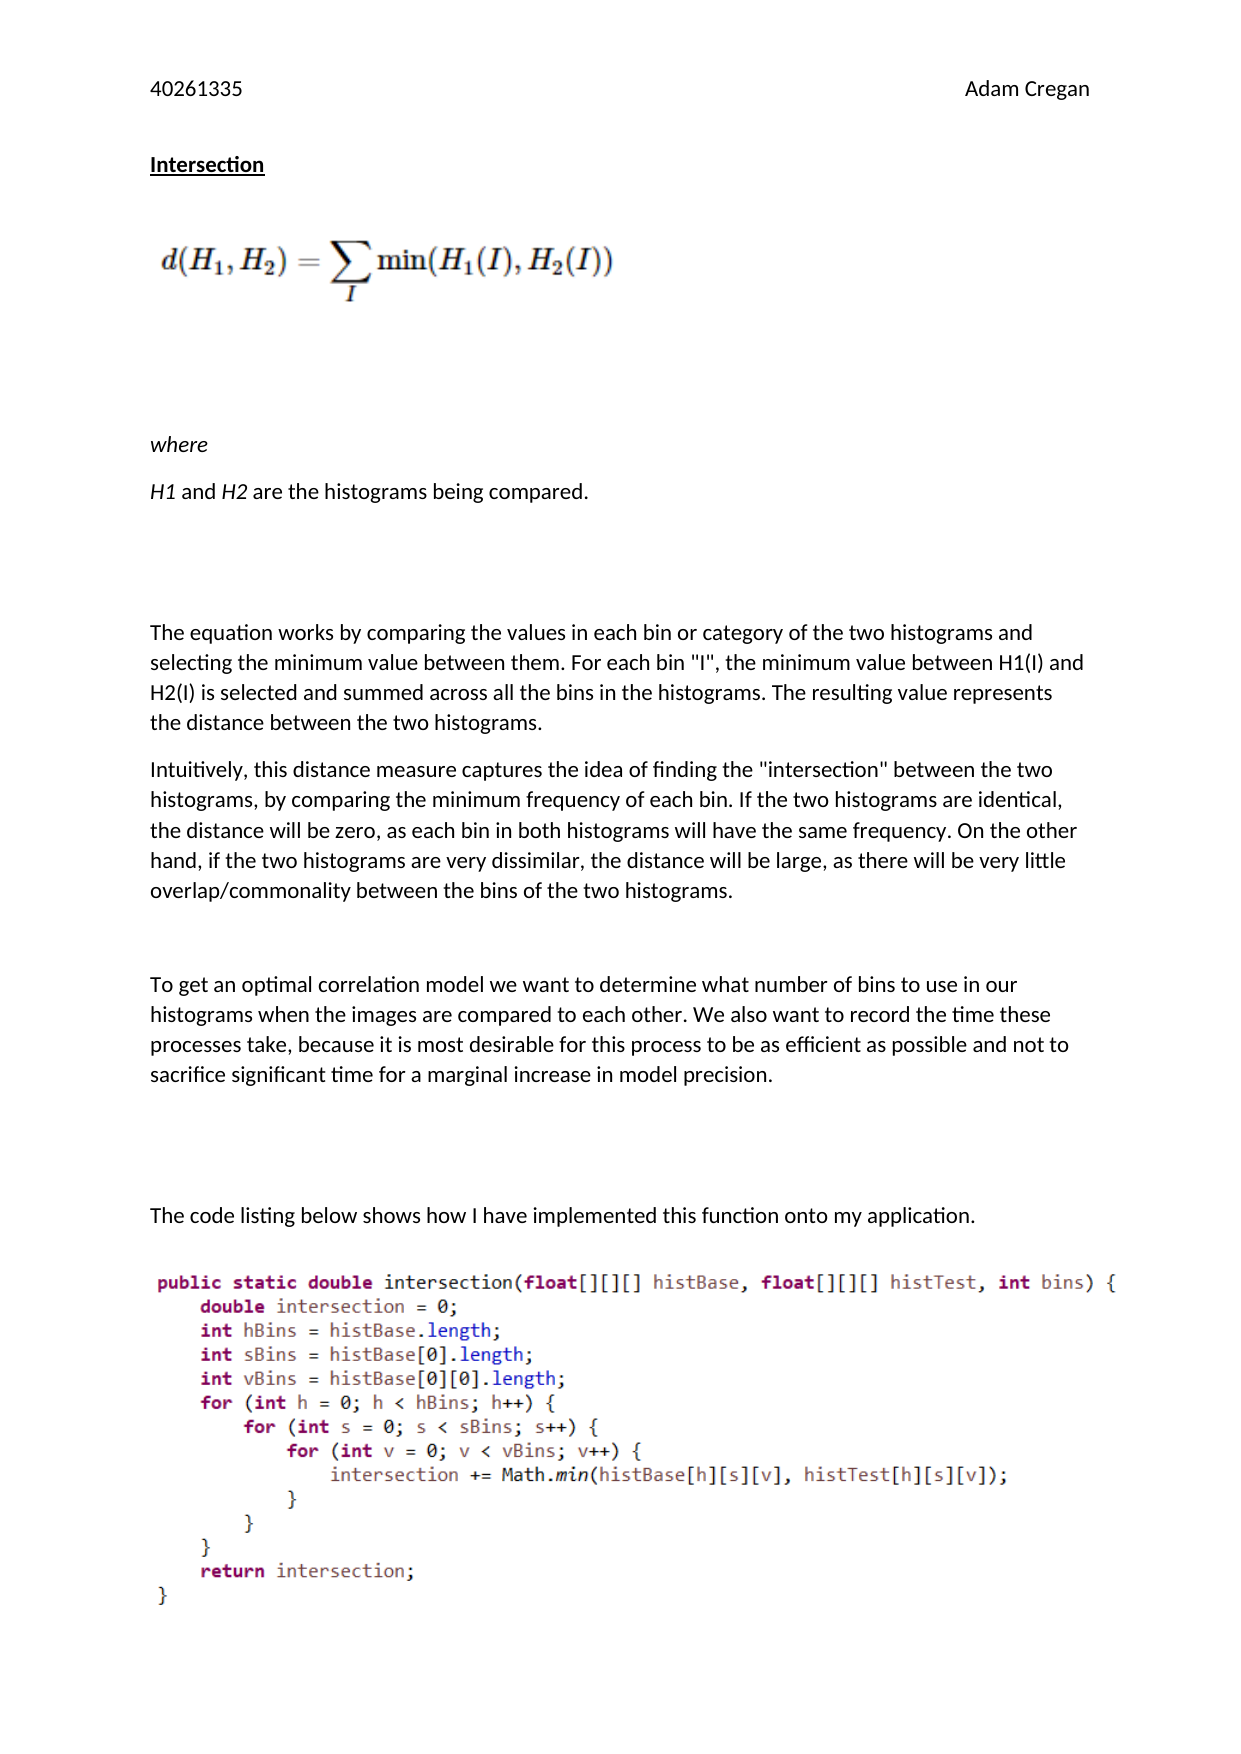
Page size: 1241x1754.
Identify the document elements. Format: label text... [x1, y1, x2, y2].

picture [150, 1266, 1130, 1611]
text To get an optimal correlation model we want to determine what number of bins to use in our histograms when the images are compared to each other. We also want to record the time these processes take, because it is most desirable for this process to be as efficient as possible and not to sacrifice significant time for a marginal increase in model precision. [150, 970, 1090, 1088]
text Intuitively, this distance measure captures the idea of finding the "intersection" between the two histograms, by comparing the minimum frequency of each bin. If the two histograms are identical, the distance will be zero, as each bin in both histograms will have the same frequency. On the other hand, if the two histograms are very dissimilar, the distance will be large, as there will be very little overlap/commonality between the bins of the two histograms. [150, 755, 1090, 904]
text H1 and H2 are the histograms being compared. [150, 477, 1090, 505]
text Intersection [150, 150, 1090, 178]
picture [150, 220, 630, 316]
text The code listing below shows how I have implemented this function onto my application. [150, 1201, 1090, 1229]
text where [150, 430, 1090, 458]
text The equation works by comparing the values in each bin or category of the two histograms and selecting the minimum value between them. For each bin "I", the minimum value between H1(I) and H2(I) is selected and summed across all the bins in the histograms. The resulting value represents the distance between the two histograms. [150, 618, 1090, 736]
